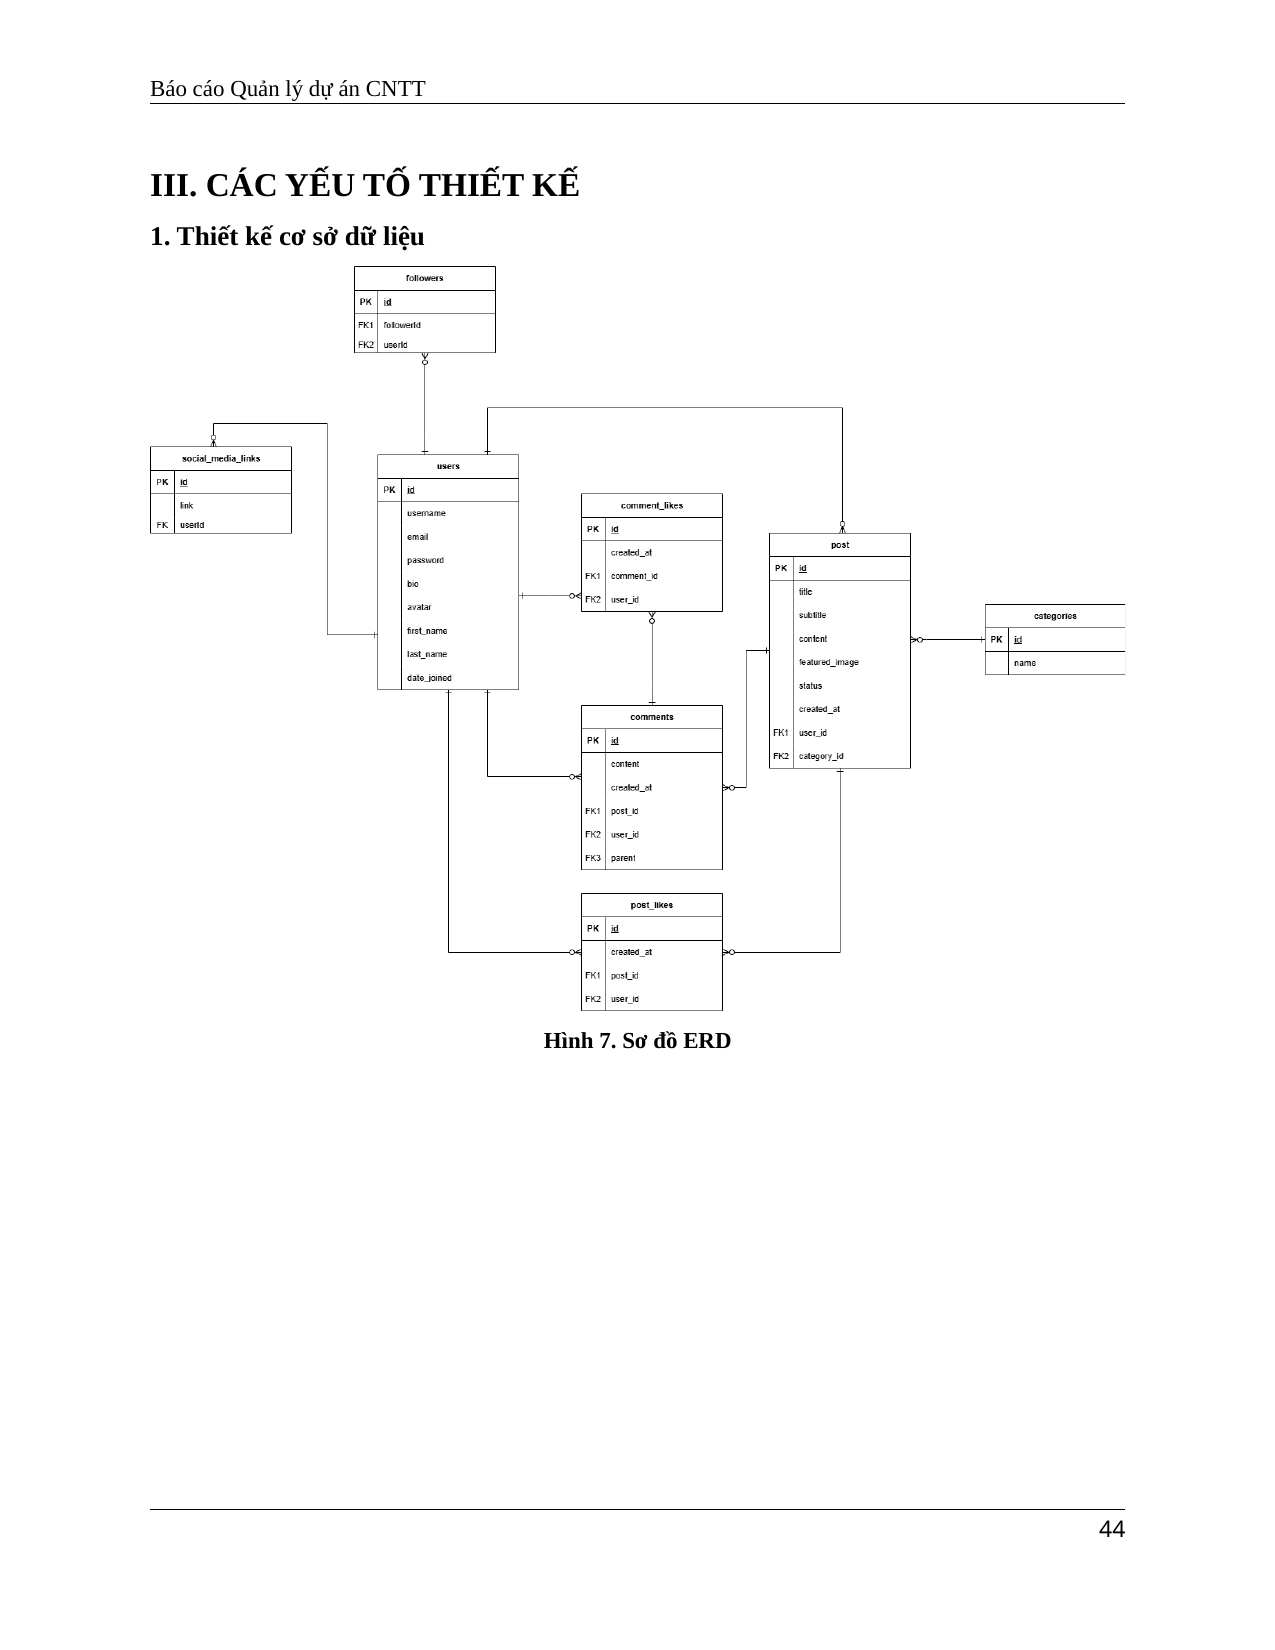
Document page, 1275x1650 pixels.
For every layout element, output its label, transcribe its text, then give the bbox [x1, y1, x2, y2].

subtitle III. CÁC YẾU TỐ THIẾT KẾ [150, 165, 1125, 203]
picture [150, 266, 1125, 1011]
subtitle 1. Thiết kế cơ sở dữ liệu [150, 220, 1125, 251]
text Hình 7. Sơ đồ ERD [150, 1027, 1125, 1054]
